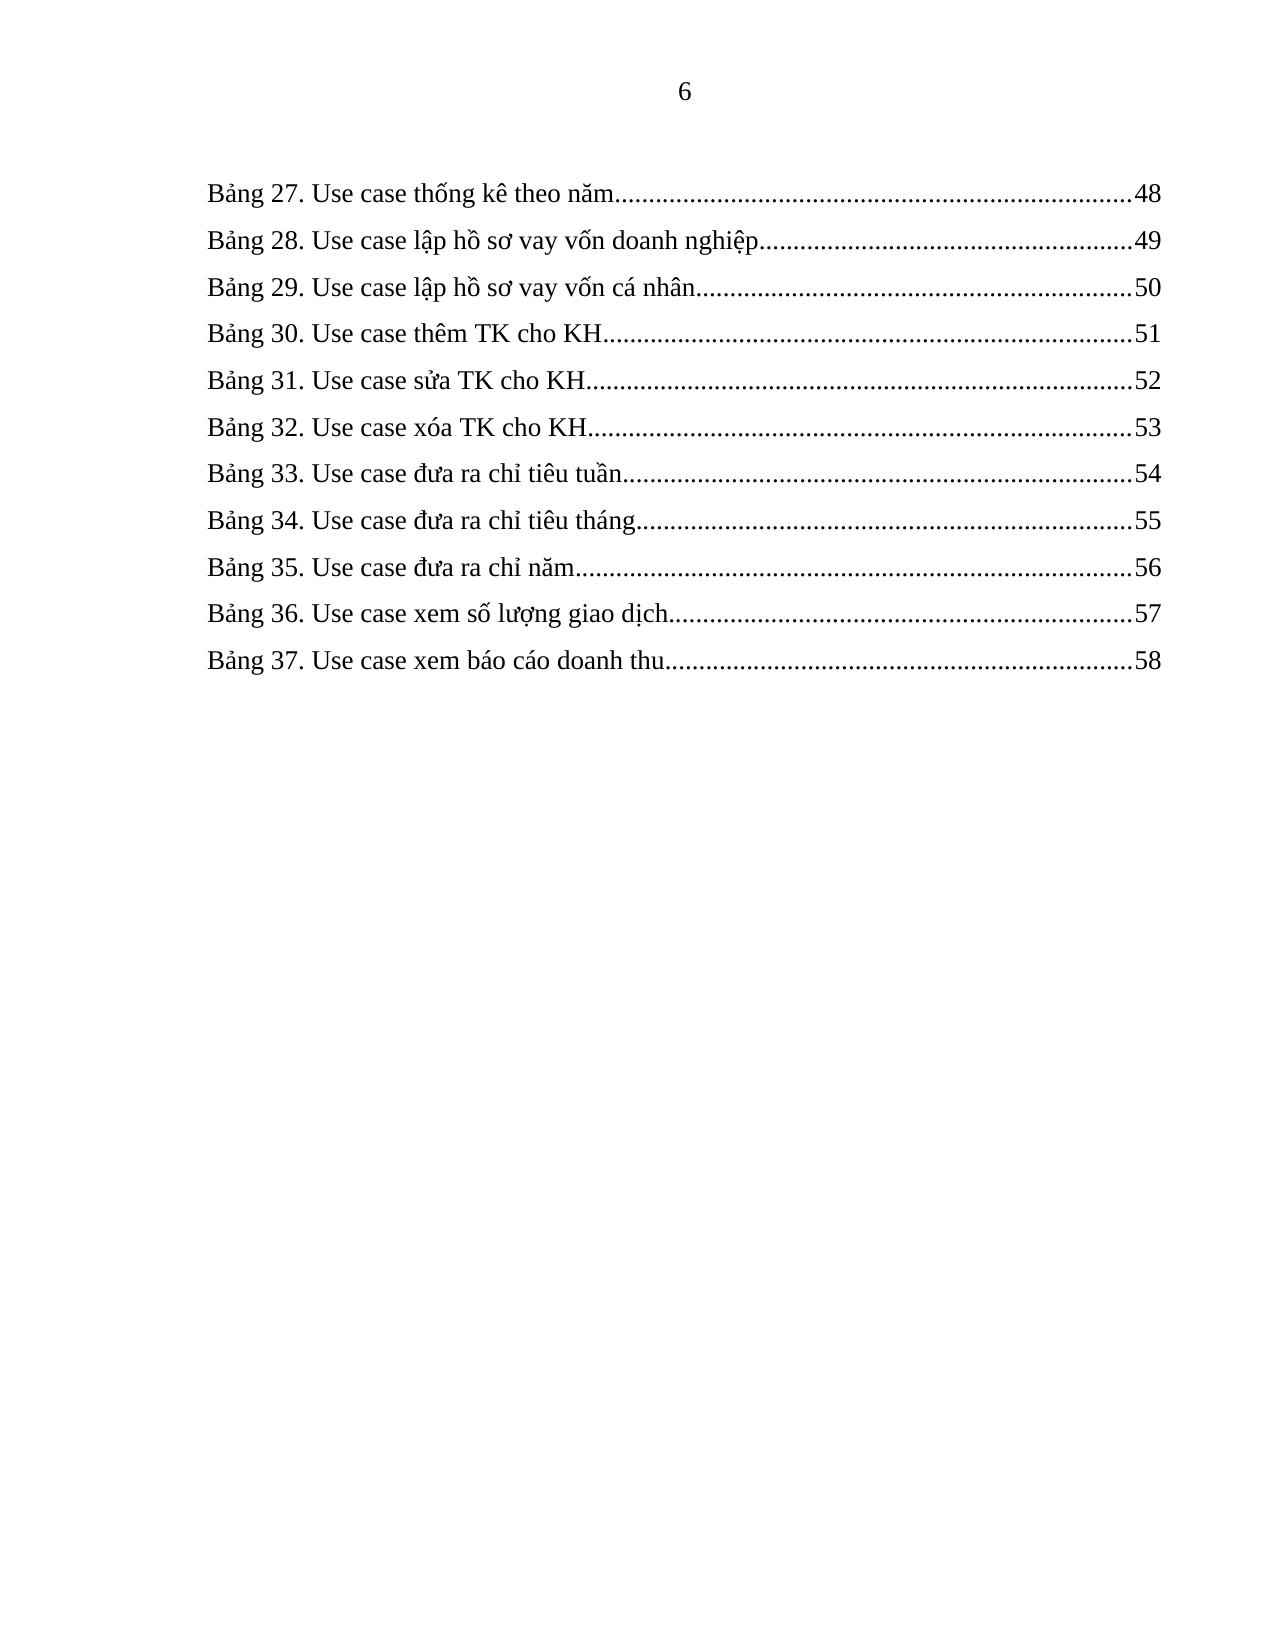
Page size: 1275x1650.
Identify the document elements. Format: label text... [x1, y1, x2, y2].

text Bảng 37. Use case xem báo cáo doanh thu 58 [207, 644, 1162, 675]
text Bảng 32. Use case xóa TK cho KH 53 [207, 411, 1162, 442]
text Bảng 33. Use case đưa ra chỉ tiêu tuần 54 [207, 457, 1162, 488]
text Bảng 34. Use case đưa ra chỉ tiêu tháng 55 [207, 504, 1162, 535]
text Bảng 31. Use case sửa TK cho KH 52 [207, 364, 1162, 395]
text Bảng 36. Use case xem số lượng giao dịch 57 [207, 597, 1162, 628]
text Bảng 29. Use case lập hồ sơ vay vốn cá nhân 50 [207, 271, 1162, 302]
text Bảng 35. Use case đưa ra chỉ năm 56 [207, 551, 1162, 582]
text Bảng 28. Use case lập hồ sơ vay vốn doanh nghiệp 49 [207, 224, 1162, 255]
text Bảng 27. Use case thống kê theo năm 48 [207, 177, 1162, 208]
text Bảng 30. Use case thêm TK cho KH 51 [207, 317, 1162, 348]
